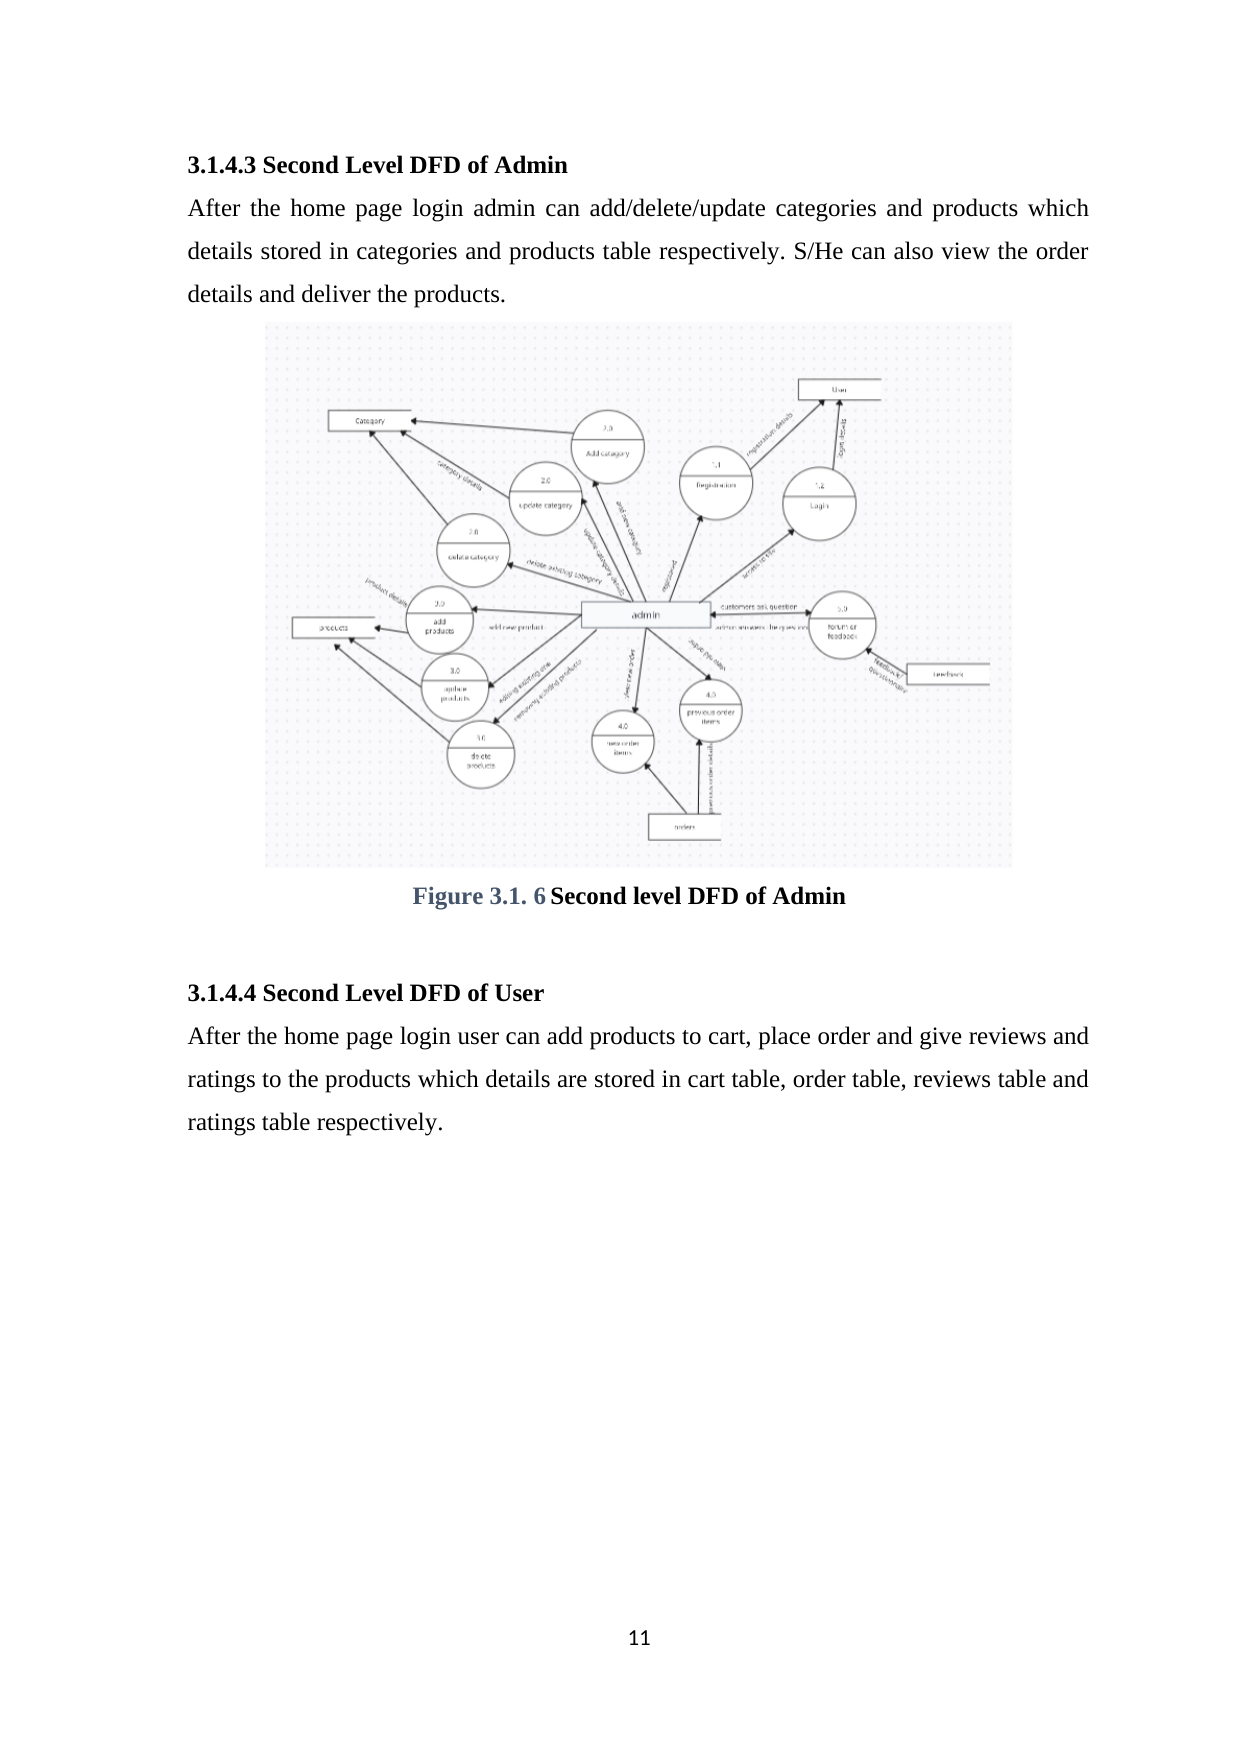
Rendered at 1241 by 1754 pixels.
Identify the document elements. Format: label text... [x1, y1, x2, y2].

text Figure 3.1. 6 Second level DFD of Admin [412, 881, 1090, 910]
picture [265, 322, 1013, 868]
text 3.1.4.4 Second Level DFD of User [187, 978, 1090, 1006]
text After the home page login admin can add/delete/update categories and products which details stored in categories and products table respectively. S/He can also view the order details and deliver the products. [187, 193, 1090, 308]
text After the home page login user can add products to cart, place order and give reviews and ratings to the products which details are stored in cart table, order table, reviews table and ratings table respectively. [187, 1021, 1090, 1136]
text 3.1.4.3 Second Level DFD of Admin [187, 150, 1090, 179]
